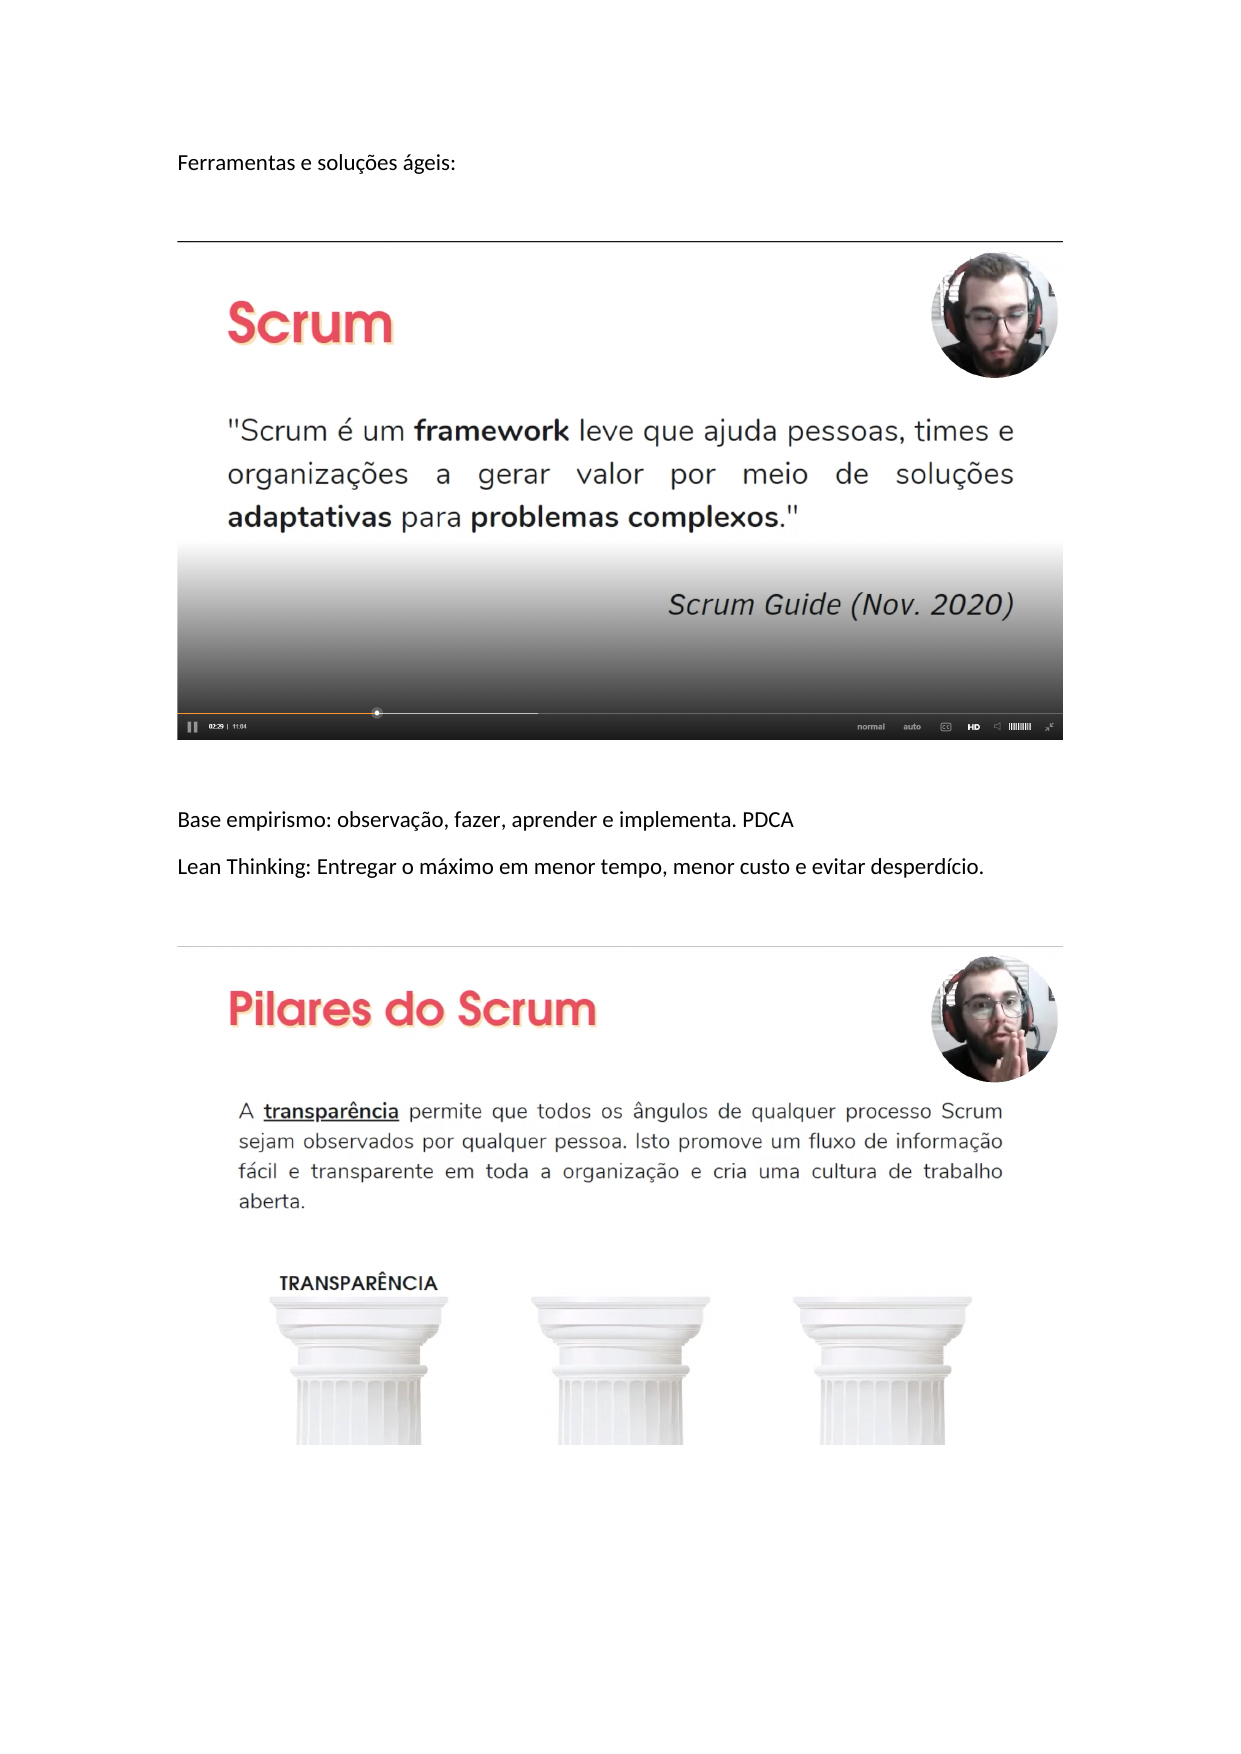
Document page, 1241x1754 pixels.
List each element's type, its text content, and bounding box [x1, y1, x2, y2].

text Base empirismo: observação, fazer, aprender e implementa. PDCA [177, 805, 1063, 833]
picture [177, 241, 1063, 740]
picture [177, 946, 1063, 1445]
text Lean Thinking: Entregar o máximo em menor tempo, menor custo e evitar desperdício. [177, 852, 1063, 880]
text Ferramentas e soluções ágeis: [177, 148, 1063, 176]
